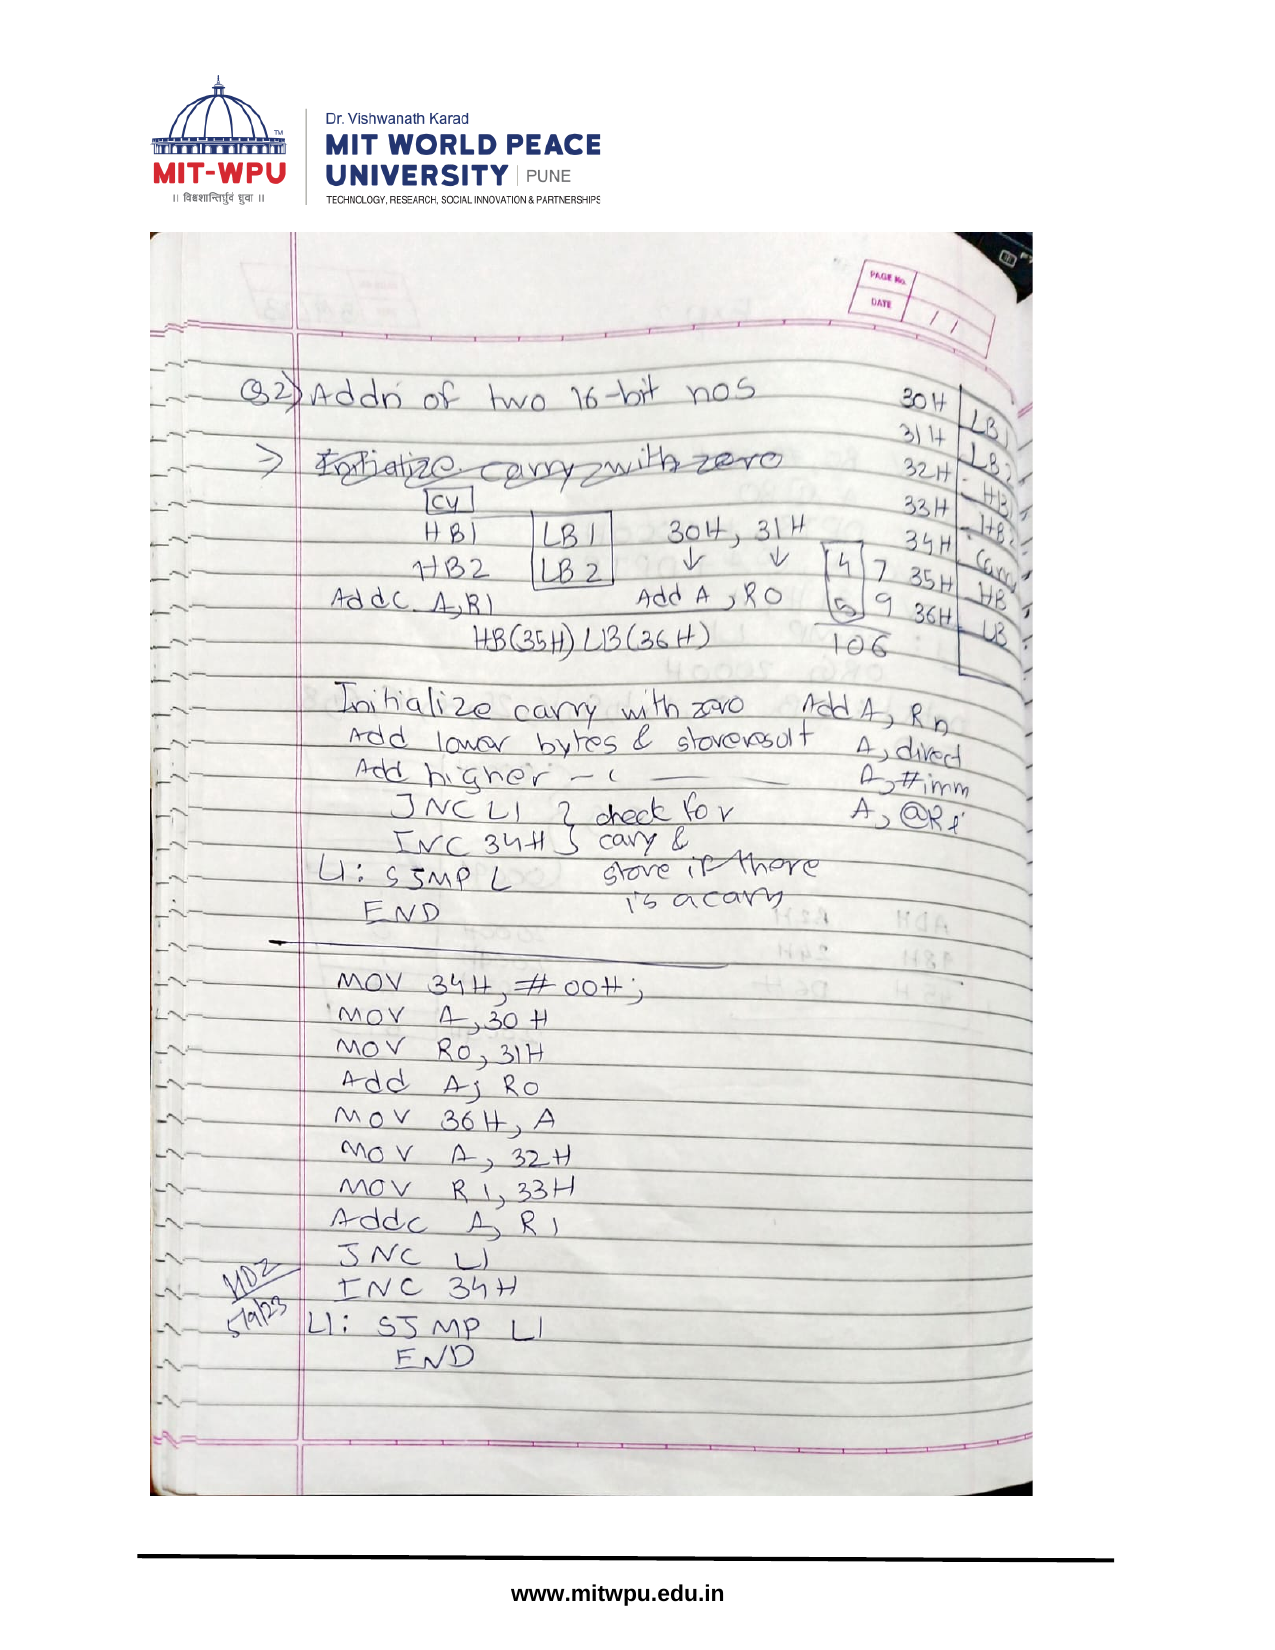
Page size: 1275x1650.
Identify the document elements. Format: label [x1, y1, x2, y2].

picture [150, 75, 600, 205]
picture [150, 232, 1033, 1496]
